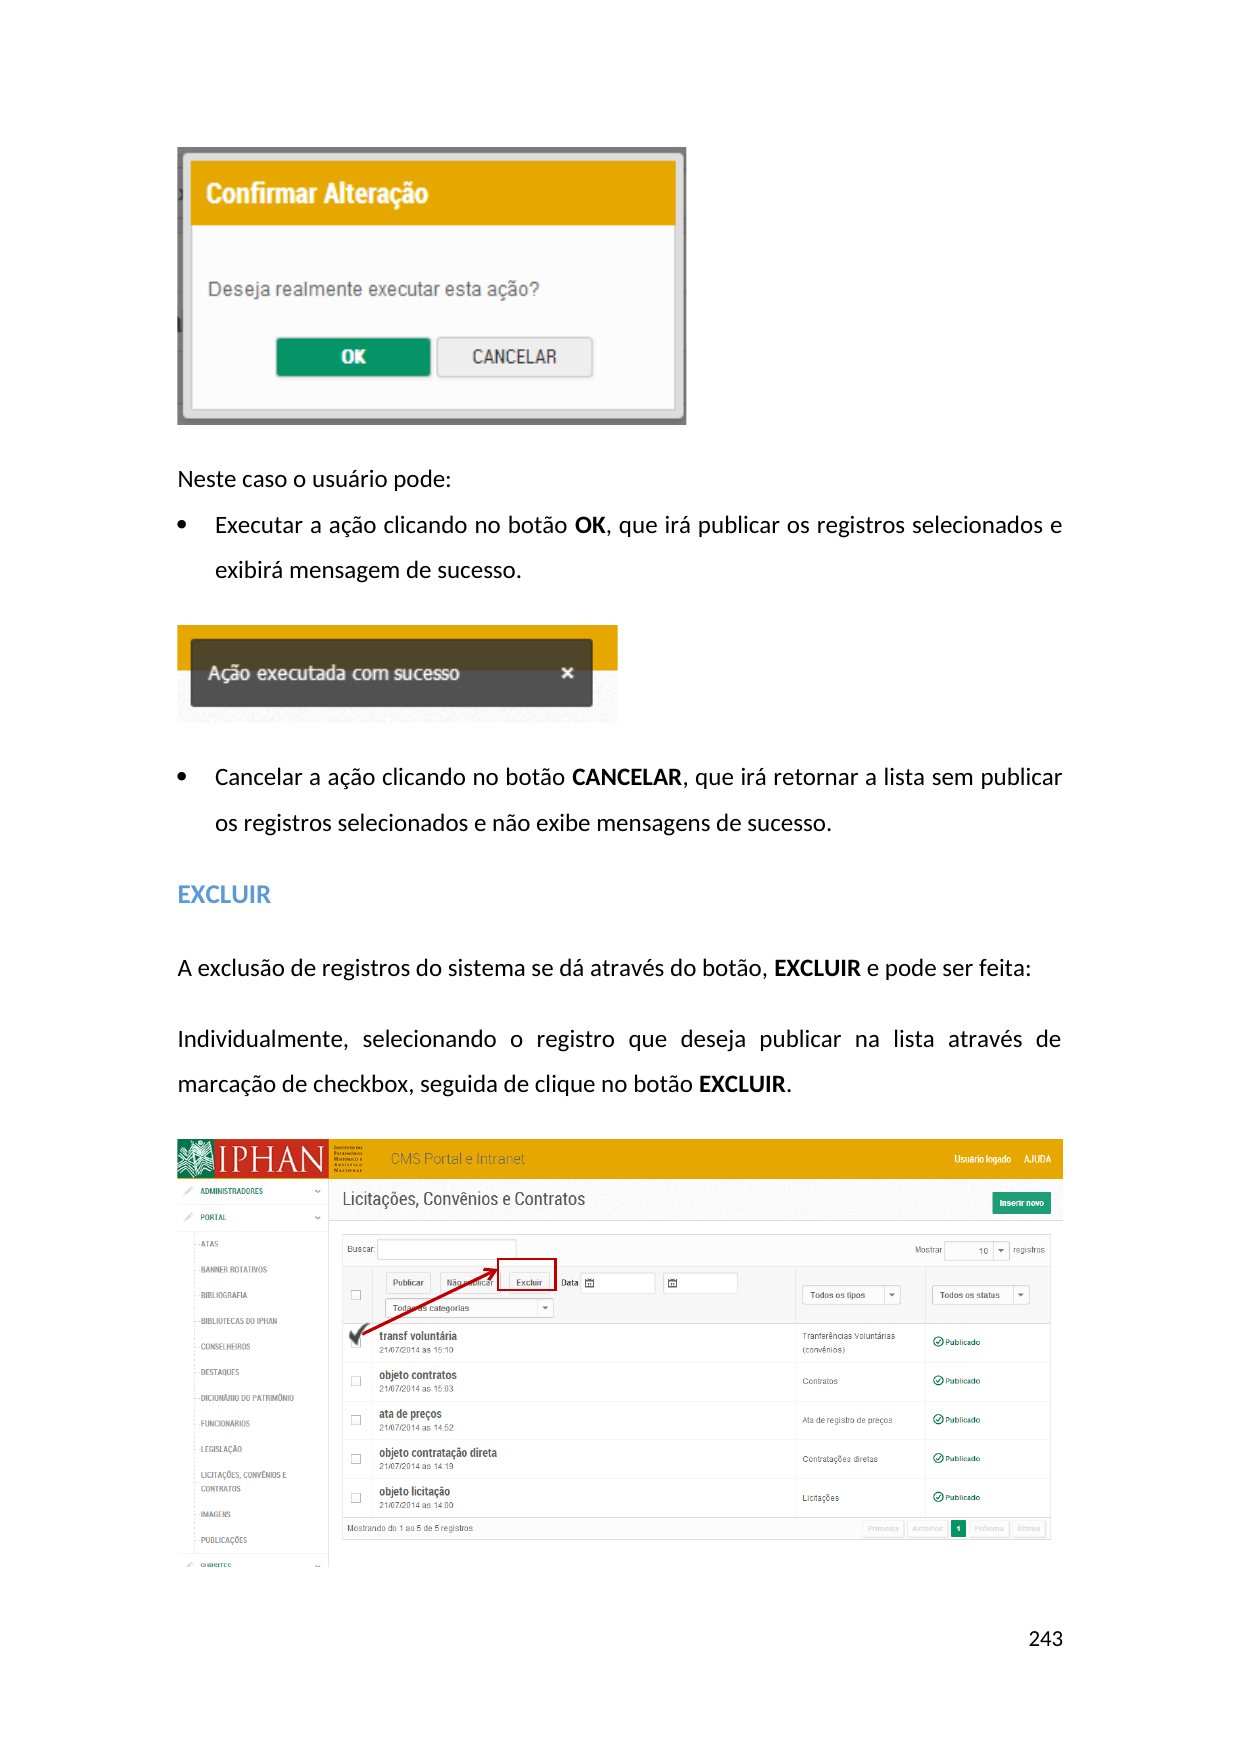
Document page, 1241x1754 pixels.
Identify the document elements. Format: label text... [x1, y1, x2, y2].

picture [177, 625, 618, 723]
subtitle EXCLUIR [177, 878, 1063, 911]
text Individualmente, selecionando o registro que deseja publicar na lista através de marcação de checkbox, seguida de clique no botão EXCLUIR. [177, 1023, 1063, 1099]
list Neste caso o usuário pode: [177, 463, 1063, 494]
list Cancelar a ação clicando no botão CANCELAR, que irá retornar a lista sem publicar os registros selecionados e não exibe mensagens de sucesso. [177, 761, 1063, 837]
text A exclusão de registros do sistema se dá através do botão, EXCLUIR e pode ser feita: [177, 952, 1063, 983]
list Executar a ação clicando no botão OK, que irá publicar os registros selecionados e exibirá mensagem de sucesso. [177, 509, 1063, 585]
picture [177, 1139, 1063, 1567]
picture [177, 147, 687, 425]
